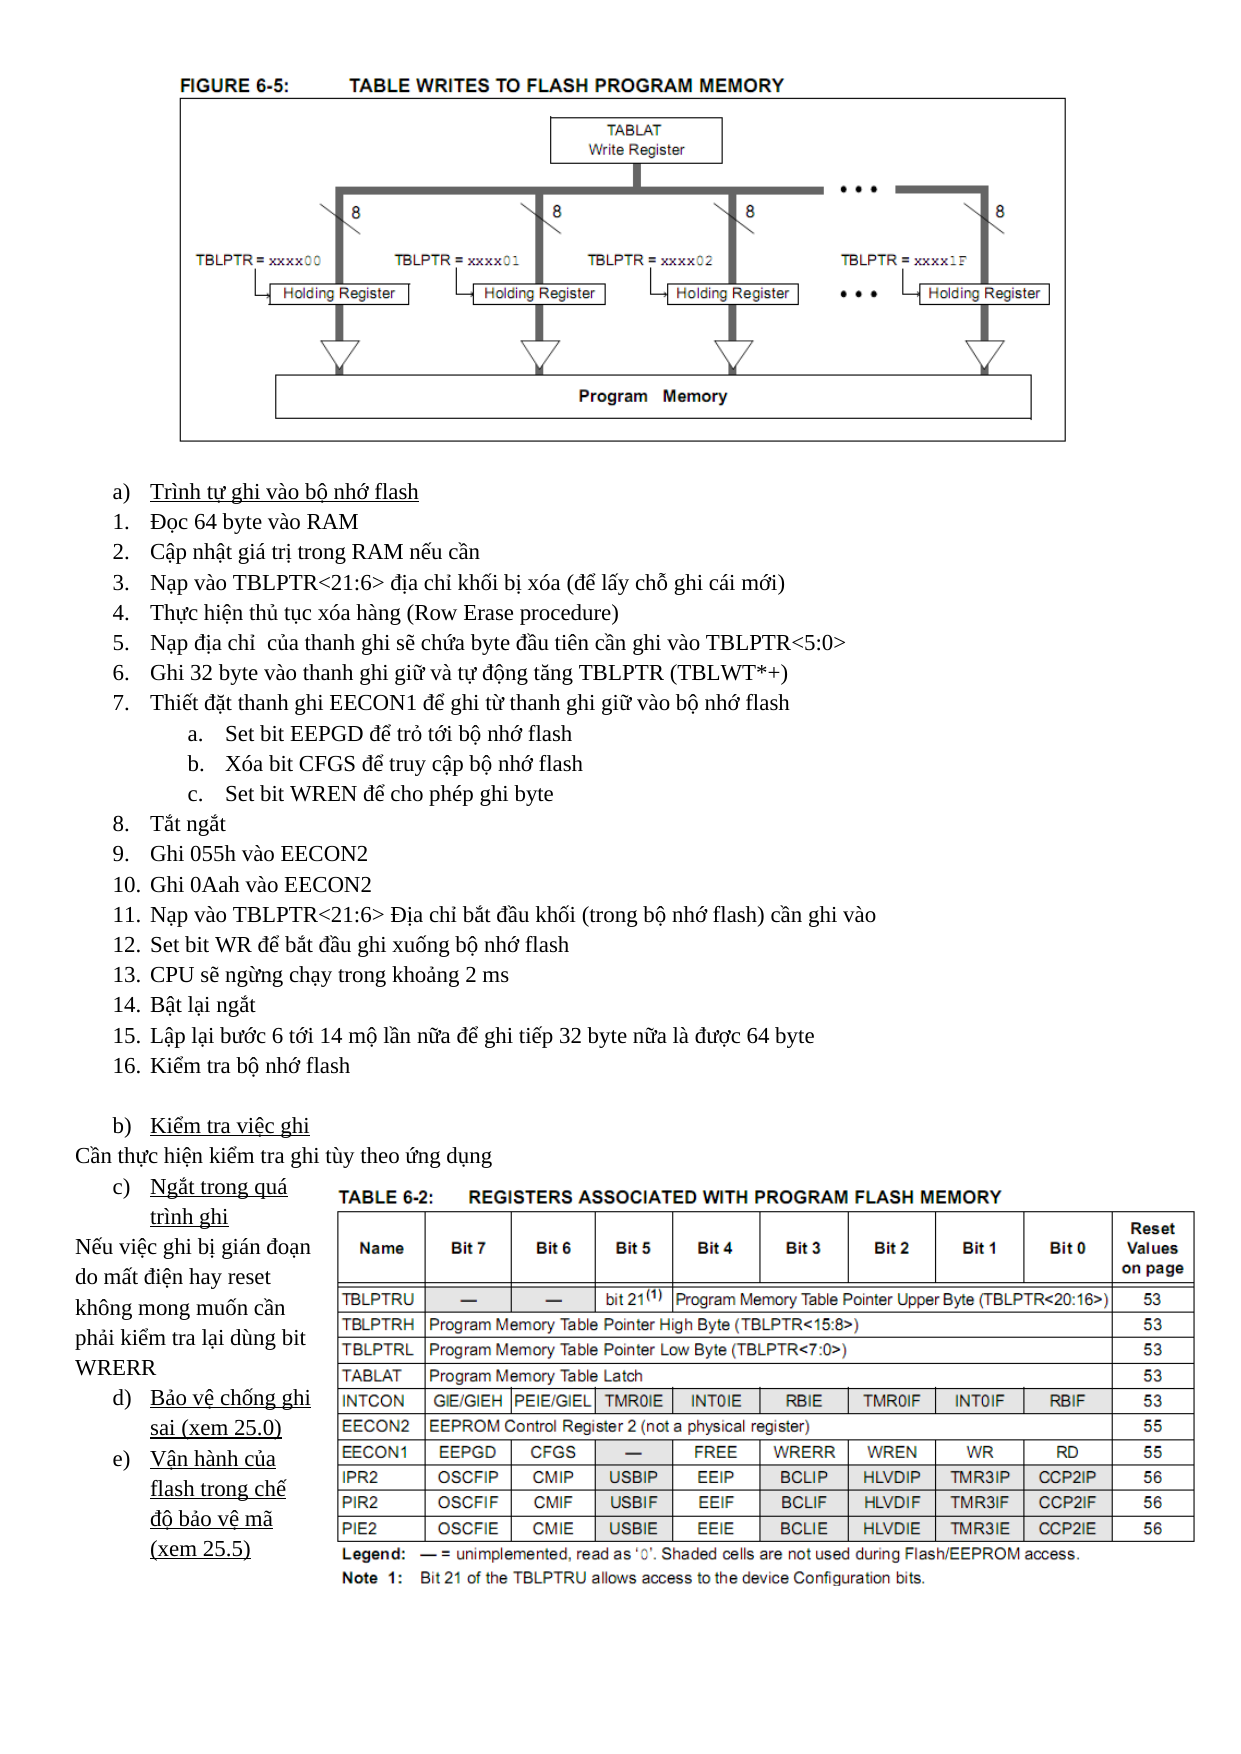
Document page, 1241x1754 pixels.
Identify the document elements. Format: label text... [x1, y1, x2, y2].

list Set bit WR để bắt đầu ghi xuống bộ nhớ flash [112, 931, 1165, 957]
list Trình tự ghi vào bộ nhớ flash [112, 478, 1165, 504]
list Set bit WREN để cho phép ghi byte [187, 780, 1165, 806]
list CPU sẽ ngừng chạy trong khoảng 2 ms [112, 961, 1165, 988]
list Nạp vào TBLPTR<21:6> Địa chỉ bắt đầu khối (trong bộ nhớ flash) cần ghi vào [112, 901, 1165, 927]
list Ghi 055h vào EECON2 [112, 841, 1165, 867]
text Cần thực hiện kiểm tra ghi tùy theo ứng dụng [75, 1143, 1165, 1169]
picture [333, 1185, 1196, 1586]
list Set bit EEPGD để trỏ tới bộ nhớ flash [187, 720, 1165, 746]
list Tắt ngắt [112, 810, 1165, 837]
list Ngắt trong quá trình ghi [112, 1173, 1165, 1229]
list Cập nhật giá trị trong RAM nếu cần [112, 538, 1165, 565]
list Kiểm tra việc ghi [112, 1112, 1165, 1139]
list Bảo vệ chống ghi sai (xem 25.0) [112, 1384, 333, 1441]
list Nạp vào TBLPTR<21:6> địa chỉ khối bị xóa (để lấy chỗ ghi cái mới) [112, 569, 1165, 595]
list Nạp địa chỉ của thanh ghi sẽ chứa byte đầu tiên cần ghi vào TBLPTR<5:0> [112, 629, 1165, 655]
list Vận hành của flash trong chế độ bảo vệ mã (xem 25.5) [112, 1445, 333, 1562]
list Ghi 0Aah vào EECON2 [112, 871, 1165, 897]
list Lập lại bước 6 tới 14 mộ lần nữa để ghi tiếp 32 byte nữa là được 64 byte [112, 1022, 1165, 1048]
list Kiểm tra bộ nhớ flash [112, 1052, 1165, 1078]
picture [173, 75, 1067, 444]
list Thiết đặt thanh ghi EECON1 để ghi từ thanh ghi giữ vào bộ nhớ flash [112, 689, 1165, 716]
list Bật lại ngắt [112, 992, 1165, 1018]
list Ghi 32 byte vào thanh ghi giữ và tự động tăng TBLPTR (TBLWT*+) [112, 659, 1165, 686]
text Nếu việc ghi bị gián đoạn do mất điện hay reset không mong muốn cần phải kiểm tra lại dùng bit WRERR [75, 1233, 333, 1380]
list Đọc 64 byte vào RAM [112, 508, 1165, 534]
list Xóa bit CFGS để truy cập bộ nhớ flash [187, 750, 1165, 776]
list Thực hiện thủ tục xóa hàng (Row Erase procedure) [112, 599, 1165, 625]
